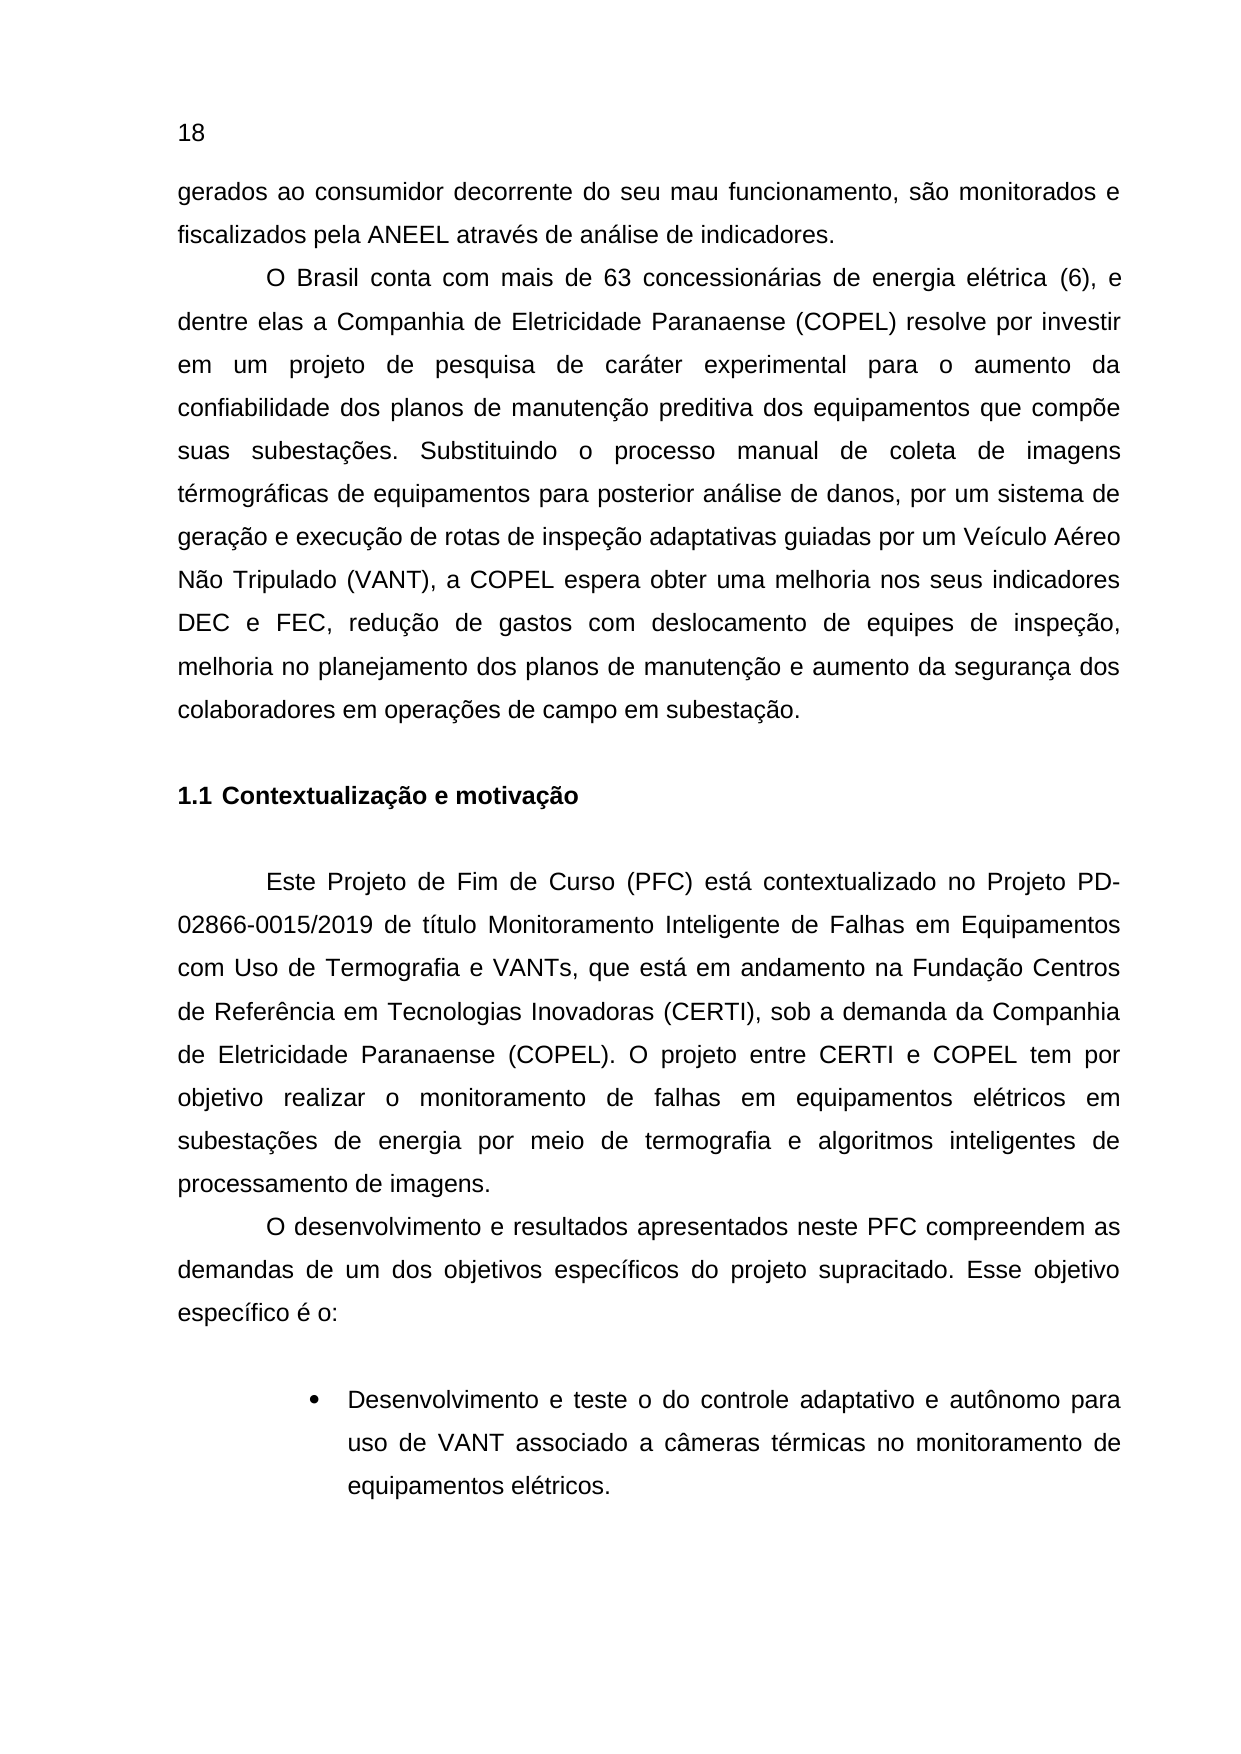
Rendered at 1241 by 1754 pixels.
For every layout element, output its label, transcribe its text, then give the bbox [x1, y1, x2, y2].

subtitle Contextualização e motivação [177, 781, 1122, 810]
text Este Projeto de Fim de Curso (PFC) está contextualizado no Projeto PD-02866-0015/2019 de título Monitoramento Inteligente de Falhas em Equipamentos com Uso de Termografia e VANTs, que está em andamento na Fundação Centros de Referência em Tecnologias Inovadoras (CERTI), sob a demanda da Companhia de Eletricidade Paranaense (COPEL). O projeto entre CERTI e COPEL tem por objetivo realizar o monitoramento de falhas em equipamentos elétricos em subestações de energia por meio de termografia e algoritmos inteligentes de processamento de imagens. [177, 867, 1122, 1198]
text O desenvolvimento e resultados apresentados neste PFC compreendem as demandas de um dos objetivos específicos do projeto supracitado. Esse objetivo específico é o: [177, 1212, 1122, 1327]
text O Brasil conta com mais de 63 concessionárias de energia elétrica, e dentre elas a Companhia de Eletricidade Paranaense (COPEL) resolve por investir em um projeto de pesquisa de caráter experimental para o aumento da confiabilidade dos planos de manutenção preditiva dos equipamentos que compõe suas subestações. Substituindo o processo manual de coleta de imagens térmográficas de equipamentos para posterior análise de danos, por um sistema de geração e execução de rotas de inspeção adaptativas guiadas por um Veículo Aéreo Não Tripulado (VANT), a COPEL espera obter uma melhoria nos seus indicadores DEC e FEC, redução de gastos com deslocamento de equipes de inspeção, melhoria no planejamento dos planos de manutenção e aumento da segurança dos colaboradores em operações de campo em subestação. [177, 263, 1122, 723]
list Desenvolvimento e teste o do controle adaptativo e autônomo para uso de VANT associado a câmeras térmicas no monitoramento de equipamentos elétricos. [310, 1385, 1122, 1500]
